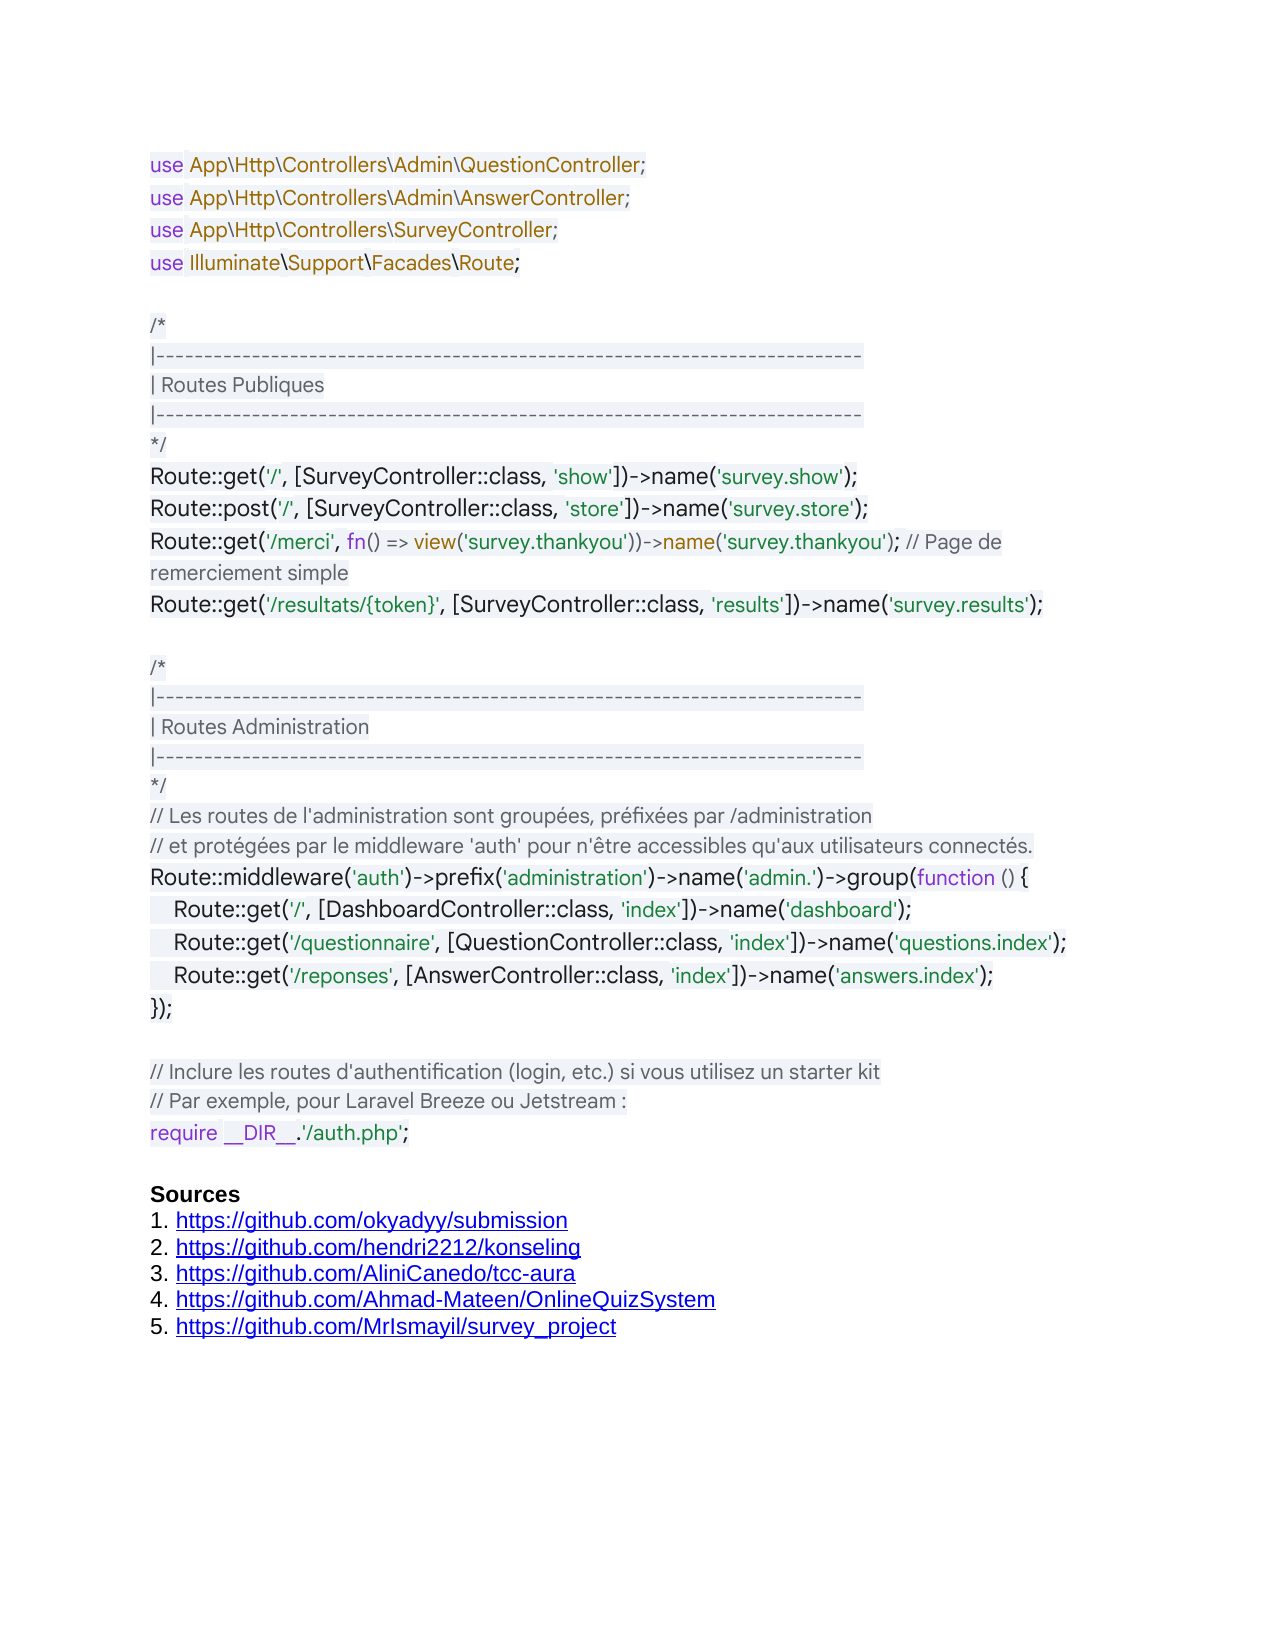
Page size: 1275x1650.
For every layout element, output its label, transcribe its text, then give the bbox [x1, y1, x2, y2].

text 3. https://github.com/AliniCanedo/tcc-aura [150, 1260, 1125, 1286]
text 4. https://github.com/Ahmad-Mateen/OnlineQuizSystem [150, 1286, 1125, 1313]
text Sources [150, 1181, 1125, 1207]
text 1. https://github.com/okyadyy/submission [150, 1207, 1125, 1234]
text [150, 150, 1125, 1177]
text 2. https://github.com/hendri2212/konseling [150, 1234, 1125, 1260]
text 5. https://github.com/MrIsmayil/survey_project [150, 1313, 1125, 1339]
